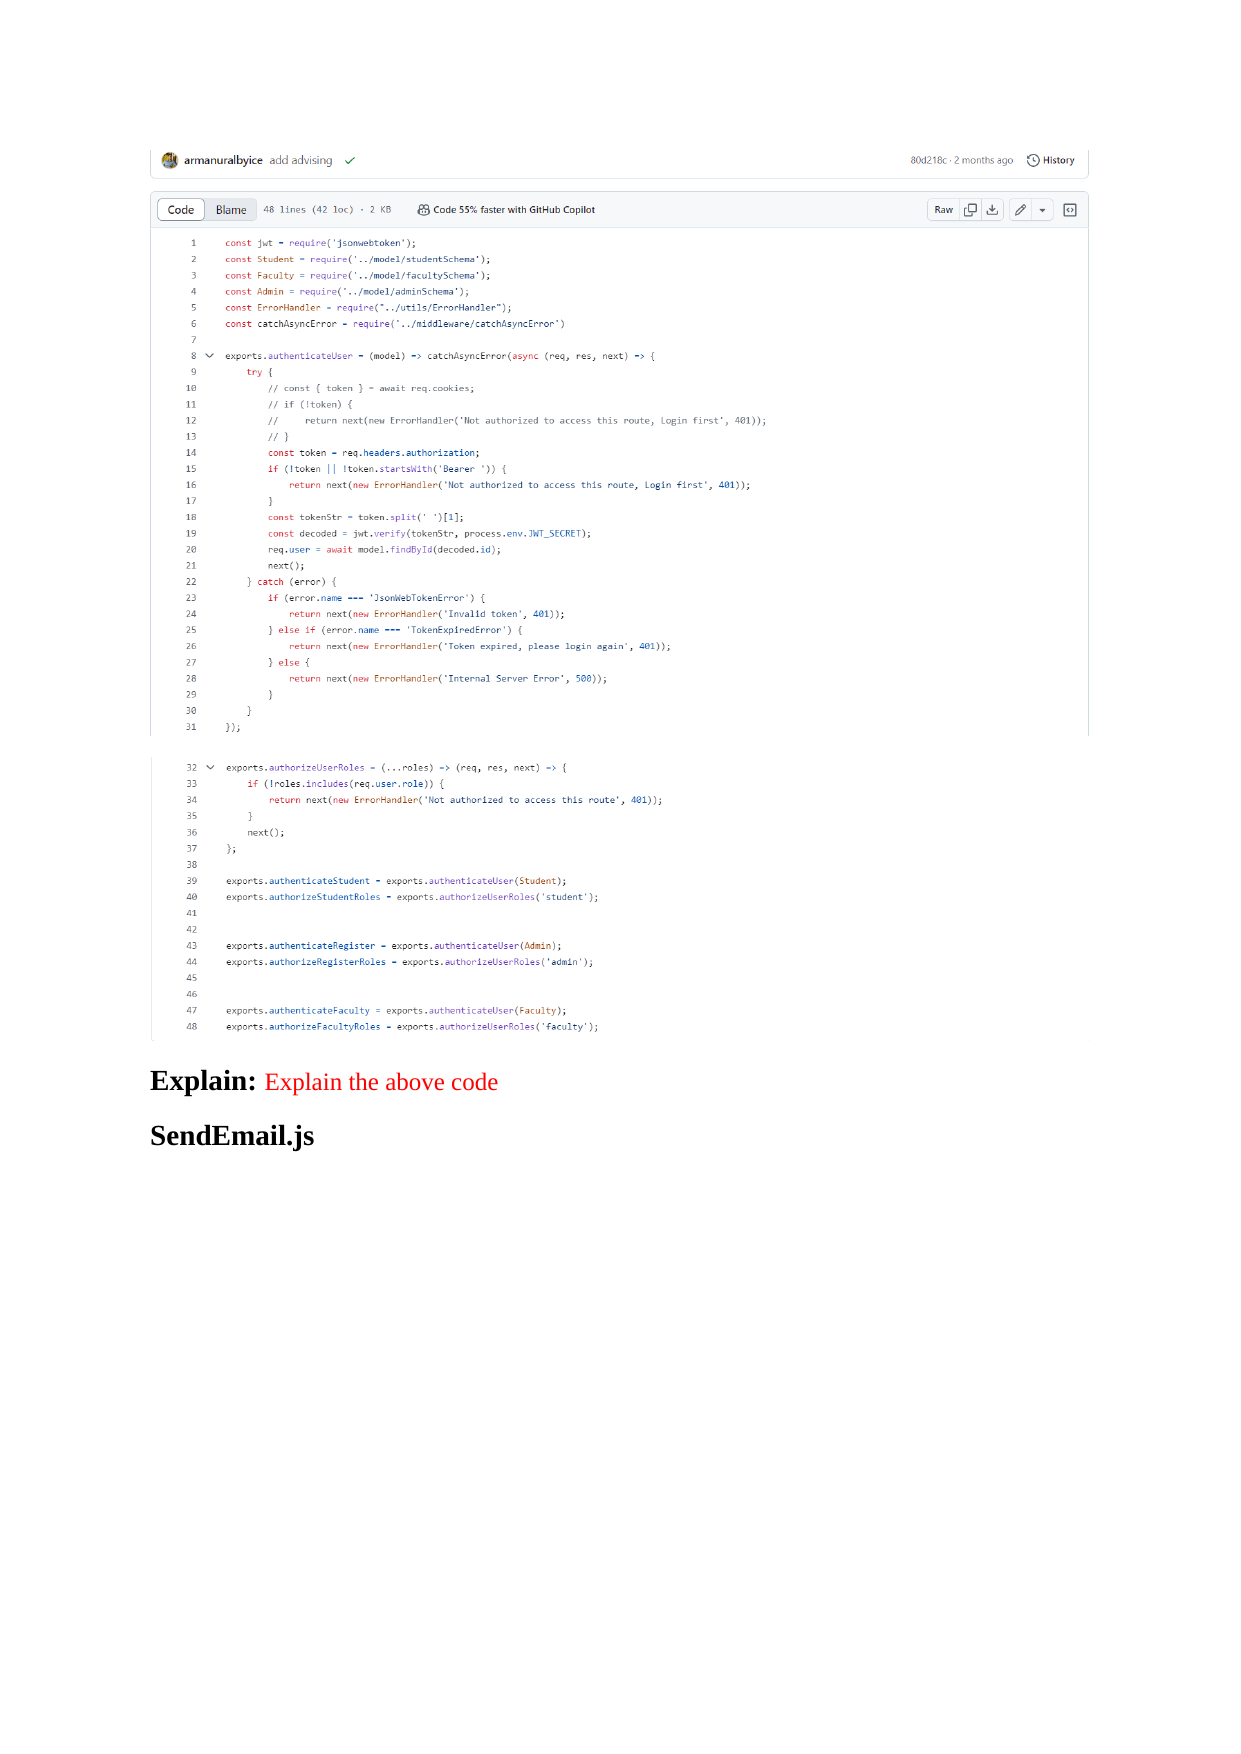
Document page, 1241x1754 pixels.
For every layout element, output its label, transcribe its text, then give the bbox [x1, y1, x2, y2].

text Explain: Explain the above code [150, 1063, 1090, 1096]
text SendEmail.js [150, 1118, 1090, 1151]
picture [150, 757, 1091, 1041]
picture [150, 150, 1091, 736]
